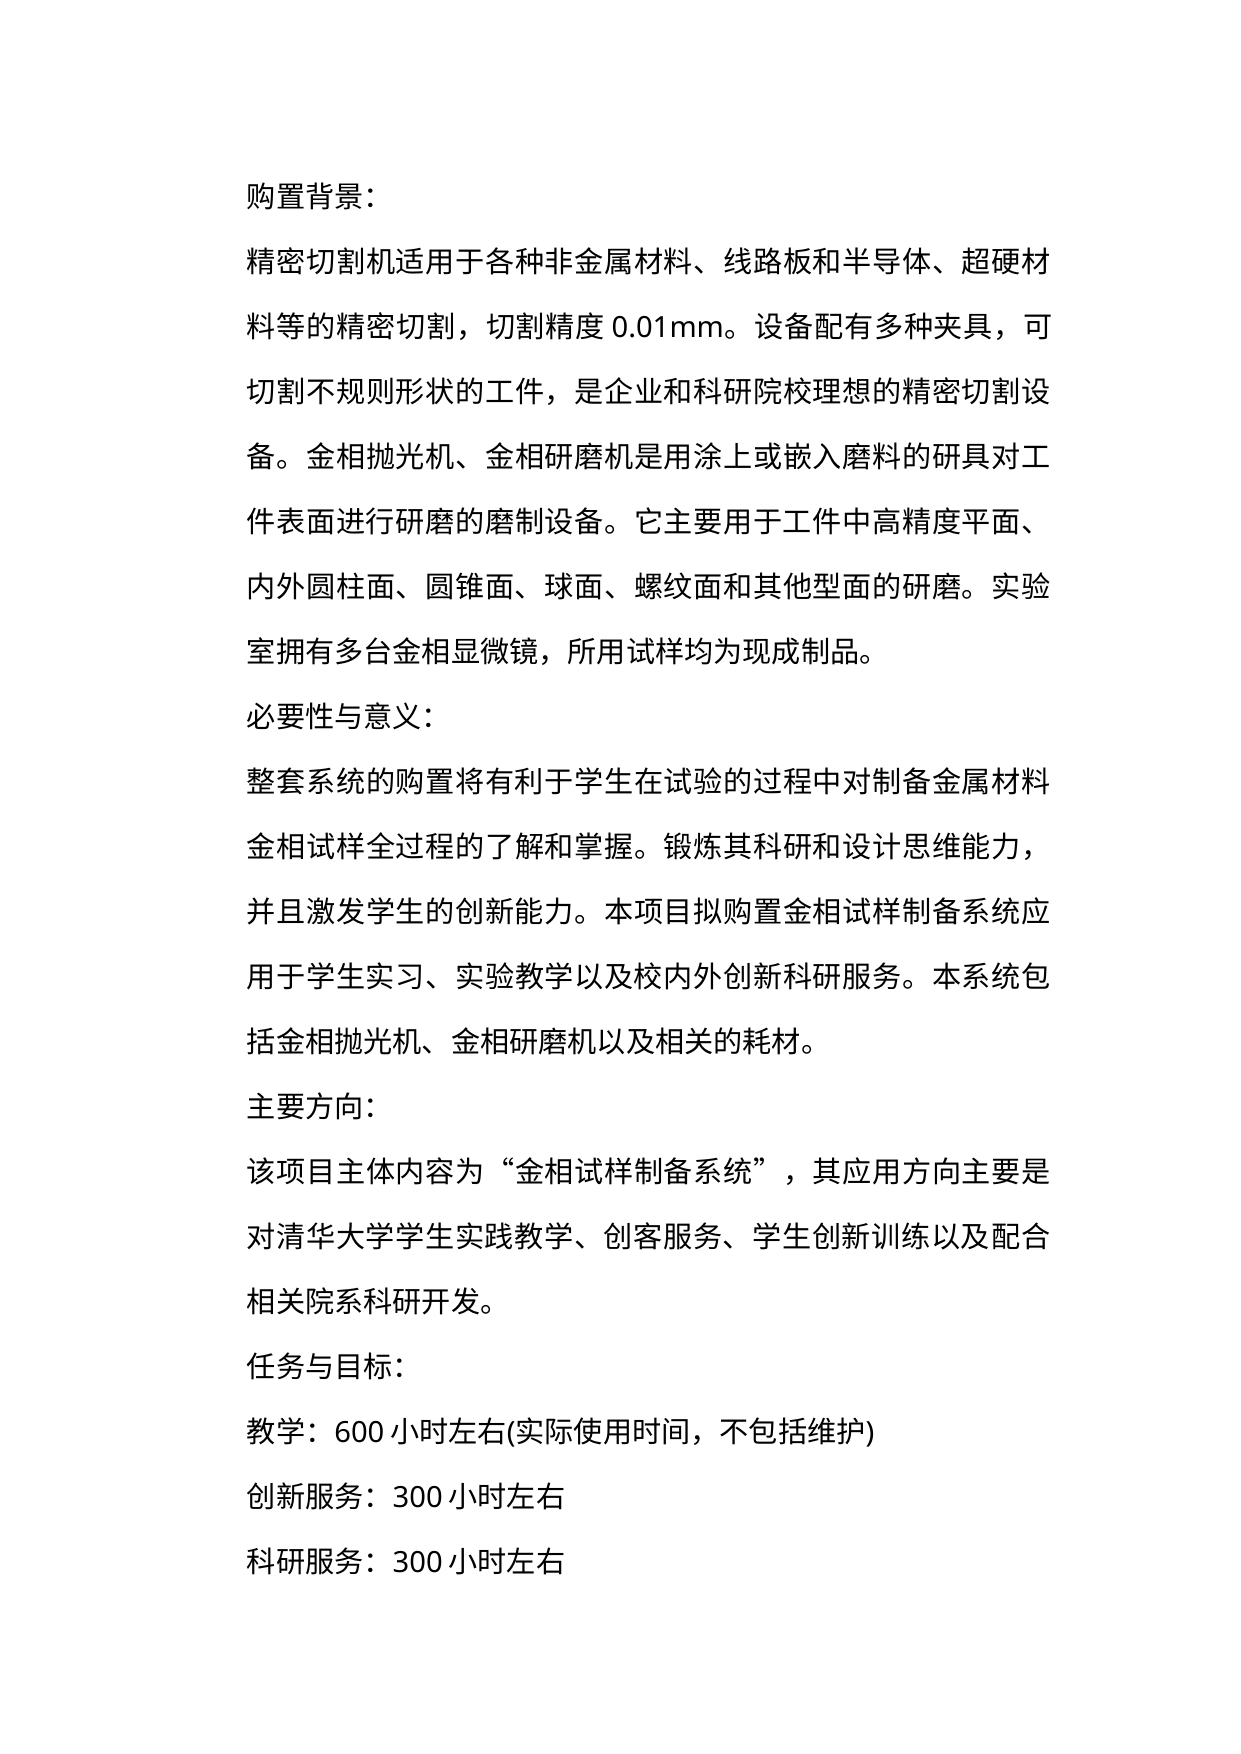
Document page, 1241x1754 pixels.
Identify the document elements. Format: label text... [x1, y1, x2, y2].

text 该项目主体内容为“金相试样制备系统”，其应用方向主要是对清华大学学生实践教学、创客服务、学生创新训练以及配合相关院系科研开发。 [247, 1137, 1053, 1332]
text 购置背景： [247, 162, 1053, 227]
text 创新服务：300小时左右 [247, 1462, 1053, 1527]
text 整套系统的购置将有利于学生在试验的过程中对制备金属材料金相试样全过程的了解和掌握。锻炼其科研和设计思维能力，并且激发学生的创新能力。本项目拟购置金相试样制备系统应用于学生实习、实验教学以及校内外创新科研服务。本系统包括金相抛光机、金相研磨机以及相关的耗材。 [247, 747, 1053, 1072]
text 主要方向： [247, 1072, 1053, 1137]
text 必要性与意义： [247, 682, 1053, 747]
text 教学：600小时左右(实际使用时间，不包括维护) [247, 1397, 1053, 1462]
text 任务与目标： [247, 1332, 1053, 1397]
text 精密切割机适用于各种非金属材料、线路板和半导体、超硬材料等的精密切割，切割精度0.01mm。设备配有多种夹具，可切割不规则形状的工件，是企业和科研院校理想的精密切割设备。金相抛光机、金相研磨机是用涂上或嵌入磨料的研具对工件表面进行研磨的磨制设备。它主要用于工件中高精度平面、内外圆柱面、圆锥面、球面、螺纹面和其他型面的研磨。实验室拥有多台金相显微镜，所用试样均为现成制品。 [247, 227, 1053, 682]
text 科研服务：300小时左右 [247, 1527, 1053, 1592]
